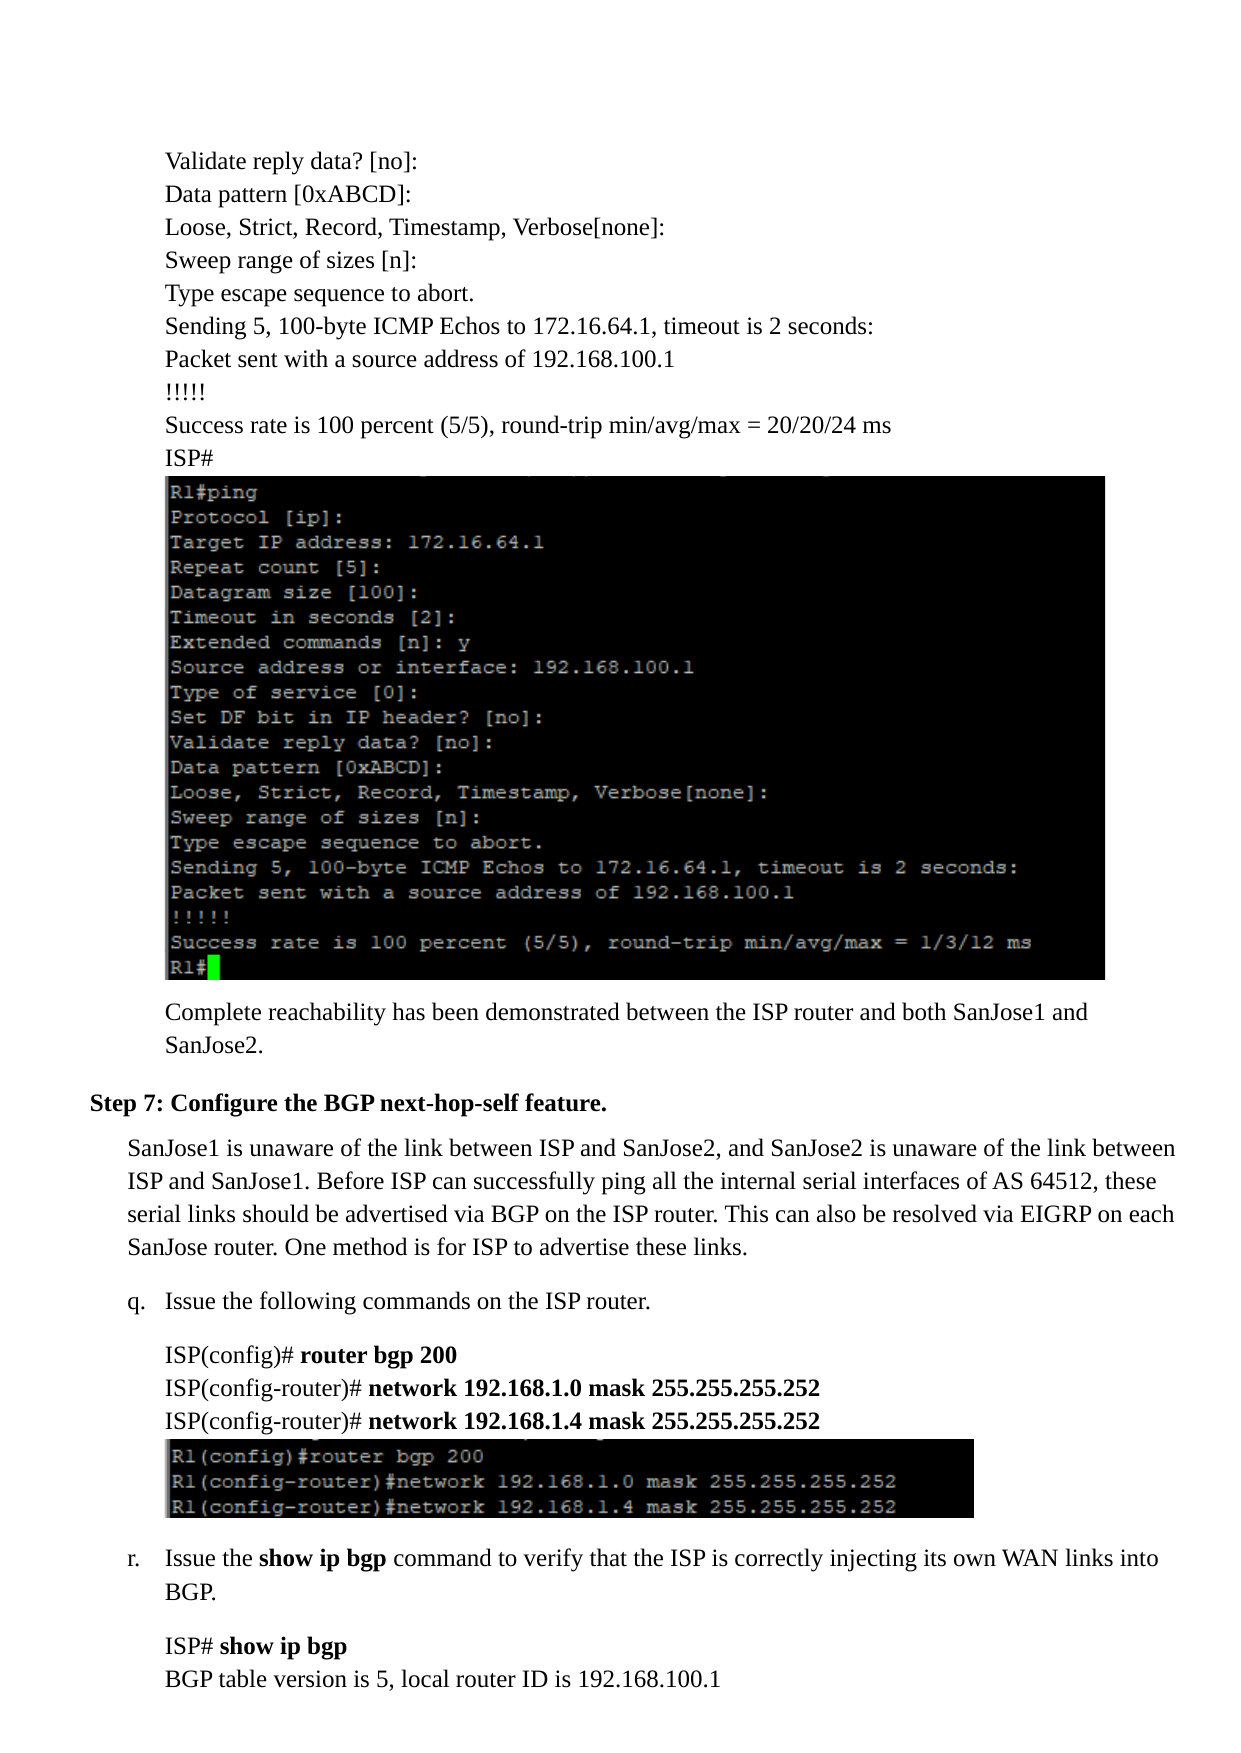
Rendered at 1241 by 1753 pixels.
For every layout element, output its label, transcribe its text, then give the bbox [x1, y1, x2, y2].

text Sweep range of sizes [n]: [164, 245, 1182, 274]
text ISP# show ip bgp [164, 1631, 1182, 1660]
list Issue the following commands on the ISP router. [127, 1286, 1182, 1315]
text Packet sent with a source address of 192.168.100.1 [164, 344, 1182, 373]
text ISP(config)# router bgp 200 [164, 1340, 1182, 1369]
picture [164, 1439, 974, 1518]
text ISP# [164, 443, 1182, 472]
text Loose, Strict, Record, Timestamp, Verbose[none]: [164, 212, 1182, 241]
text Step 7: Configure the BGP next-hop-self feature. [89, 1088, 1182, 1117]
text Complete reachability has been demonstrated between the ISP router and both SanJose1 and SanJose2. [164, 997, 1182, 1058]
text ISP(config-router)# network 192.168.1.4 mask 255.255.255.252 [164, 1406, 1182, 1435]
text Validate reply data? [no]: [164, 146, 1182, 174]
text BGP table version is 5, local router ID is 192.168.100.1 [164, 1664, 1182, 1693]
text Success rate is 100 percent (5/5), round-trip min/avg/max = 20/20/24 ms [164, 410, 1182, 439]
text !!!!! [164, 377, 1182, 406]
text Sending 5, 100-byte ICMP Echos to 172.16.64.1, timeout is 2 seconds: [164, 311, 1182, 340]
picture [164, 476, 1106, 980]
text Type escape sequence to abort. [164, 278, 1182, 307]
text Data pattern [0xABCD]: [164, 179, 1182, 208]
text SanJose1 is unaware of the link between ISP and SanJose2, and SanJose2 is unaware of the link between ISP and SanJose1. Before ISP can successfully ping all the internal serial interfaces of AS 64512, these serial links should be advertised via BGP on the ISP router. This can also be resolved via EIGRP on each SanJose router. One method is for ISP to advertise these links. [127, 1133, 1182, 1261]
list Issue the show ip bgp command to verify that the ISP is correctly injecting its own WAN links into BGP. [127, 1543, 1182, 1606]
text ISP(config-router)# network 192.168.1.0 mask 255.255.255.252 [164, 1373, 1182, 1402]
